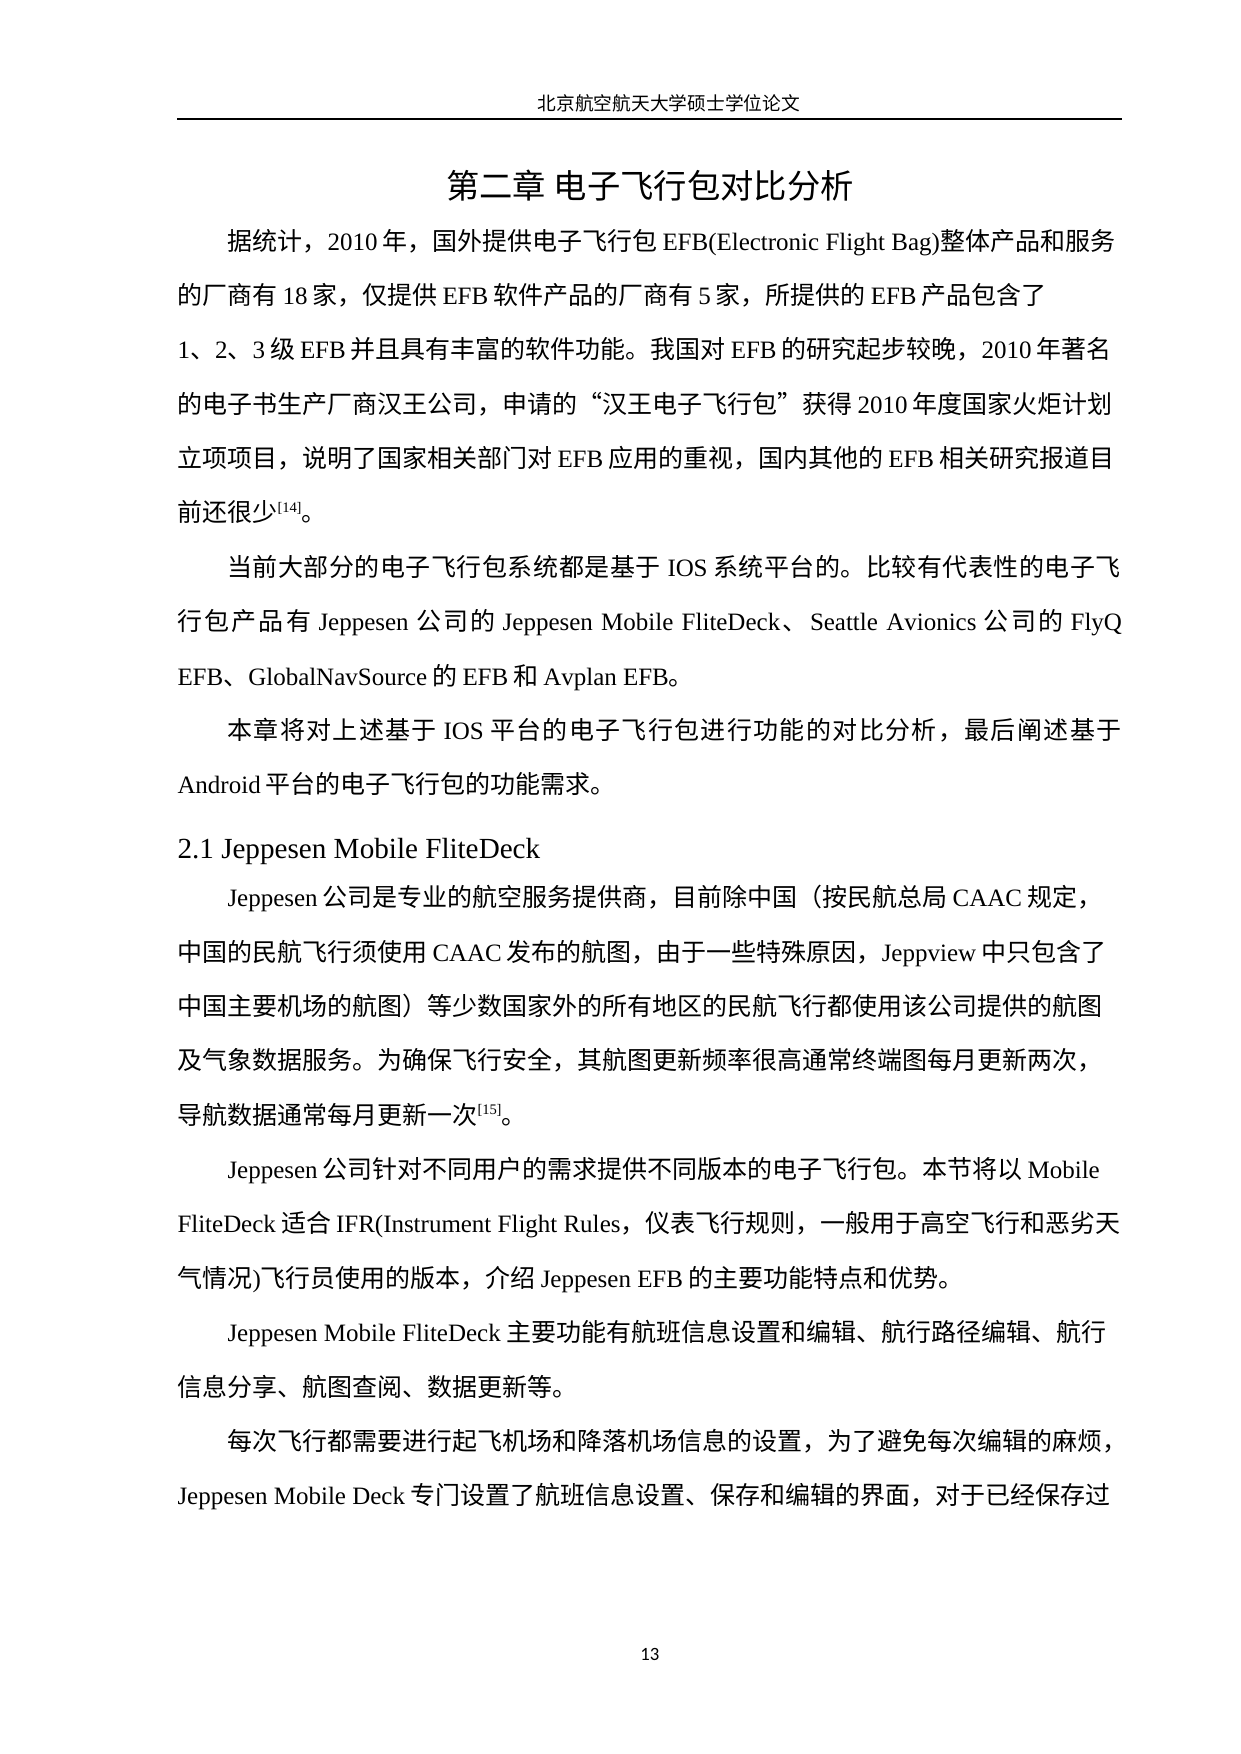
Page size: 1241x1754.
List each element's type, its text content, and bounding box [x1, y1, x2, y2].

text 当前大部分的电子飞行包系统都是基于IOS系统平台的。比较有代表性的电子飞行包产品有Jeppesen公司的Jeppesen Mobile FliteDeck、Seattle Avionics公司的FlyQ EFB、GlobalNavSource的EFB和Avplan EFB。 [177, 547, 1122, 692]
subtitle 第二章 电子飞行包对比分析 [177, 160, 1122, 208]
subtitle 2.1 Jeppesen Mobile FliteDeck [177, 832, 1122, 865]
text Jeppesen公司针对不同用户的需求提供不同版本的电子飞行包。本节将以Mobile FliteDeck适合IFR(Instrument Flight Rules，仪表飞行规则，一般用于高空飞行和恶劣天气情况)飞行员使用的版本，介绍Jeppesen EFB的主要功能特点和优势。 [177, 1149, 1122, 1294]
text 据统计，2010年，国外提供电子飞行包EFB(Electronic Flight Bag)整体产品和服务的厂商有18家，仅提供EFB软件产品的厂商有5家，所提供的EFB产品包含了1、2、3级EFB并且具有丰富的软件功能。我国对EFB的研究起步较晚，2010年著名的电子书生产厂商汉王公司，申请的“汉王电子飞行包”获得2010年度国家火炬计划立项项目，说明了国家相关部门对EFB应用的重视，国内其他的EFB相关研究报道目前还很少[]。 [177, 221, 1122, 529]
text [177, 1421, 1122, 1512]
text Jeppesen Mobile FliteDeck主要功能有航班信息设置和编辑、航行路径编辑、航行信息分享、航图查阅、数据更新等。 [177, 1313, 1122, 1403]
text 本章将对上述基于IOS平台的电子飞行包进行功能的对比分析，最后阐述基于Android平台的电子飞行包的功能需求。 [177, 710, 1122, 801]
text Jeppesen公司是专业的航空服务提供商，目前除中国（按民航总局CAAC规定，中国的民航飞行须使用CAAC发布的航图，由于一些特殊原因，Jeppview中只包含了中国主要机场的航图）等少数国家外的所有地区的民航飞行都使用该公司提供的航图及气象数据服务。为确保飞行安全，其航图更新频率很高通常终端图每月更新两次，导航数据通常每月更新一次[]。 [177, 878, 1122, 1131]
